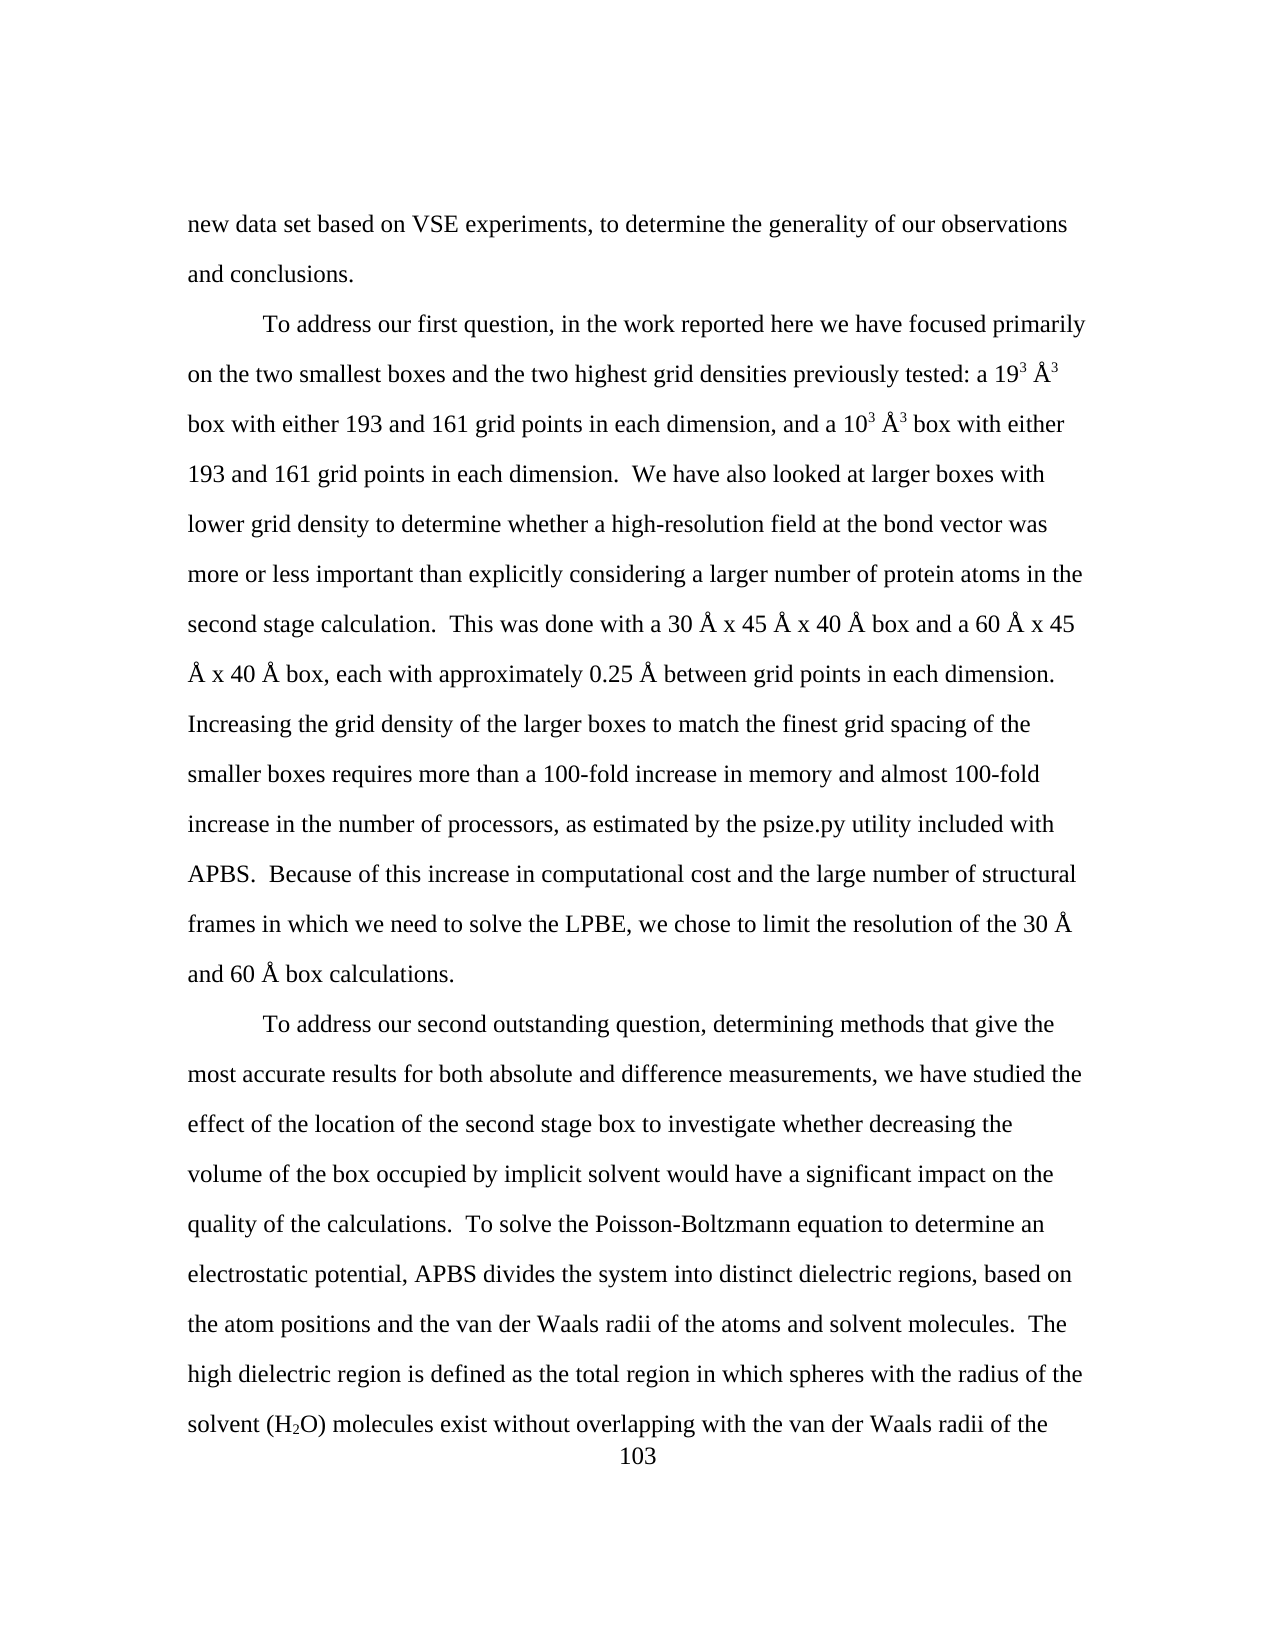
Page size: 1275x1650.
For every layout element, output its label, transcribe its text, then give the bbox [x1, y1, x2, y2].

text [187, 187, 1087, 287]
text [187, 987, 1087, 1437]
text To address our first question, in the work reported here we have focused primarily on the two smallest boxes and the two highest grid densities previously tested: a 193 Å3 box with either 193 and 161 grid points in each dimension, and a 103 Å3 box with either 193 and 161 grid points in each dimension. We have also looked at larger boxes with lower grid density to determine whether a high-resolution field at the bond vector was more or less important than explicitly considering a larger number of protein atoms in the second stage calculation. This was done with a 30 Å x 45 Å x 40 Å box and a 60 Å x 45 Å x 40 Å box, each with approximately 0.25 Å between grid points in each dimension. Increasing the grid density of the larger boxes to match the finest grid spacing of the smaller boxes requires more than a 100-fold increase in memory and almost 100-fold increase in the number of processors, as estimated by the psize.py utility included with APBS. Because of this increase in computational cost and the large number of structural frames in which we need to solve the LPBE, we chose to limit the resolution of the 30 Å and 60 Å box calculations. [187, 287, 1087, 987]
